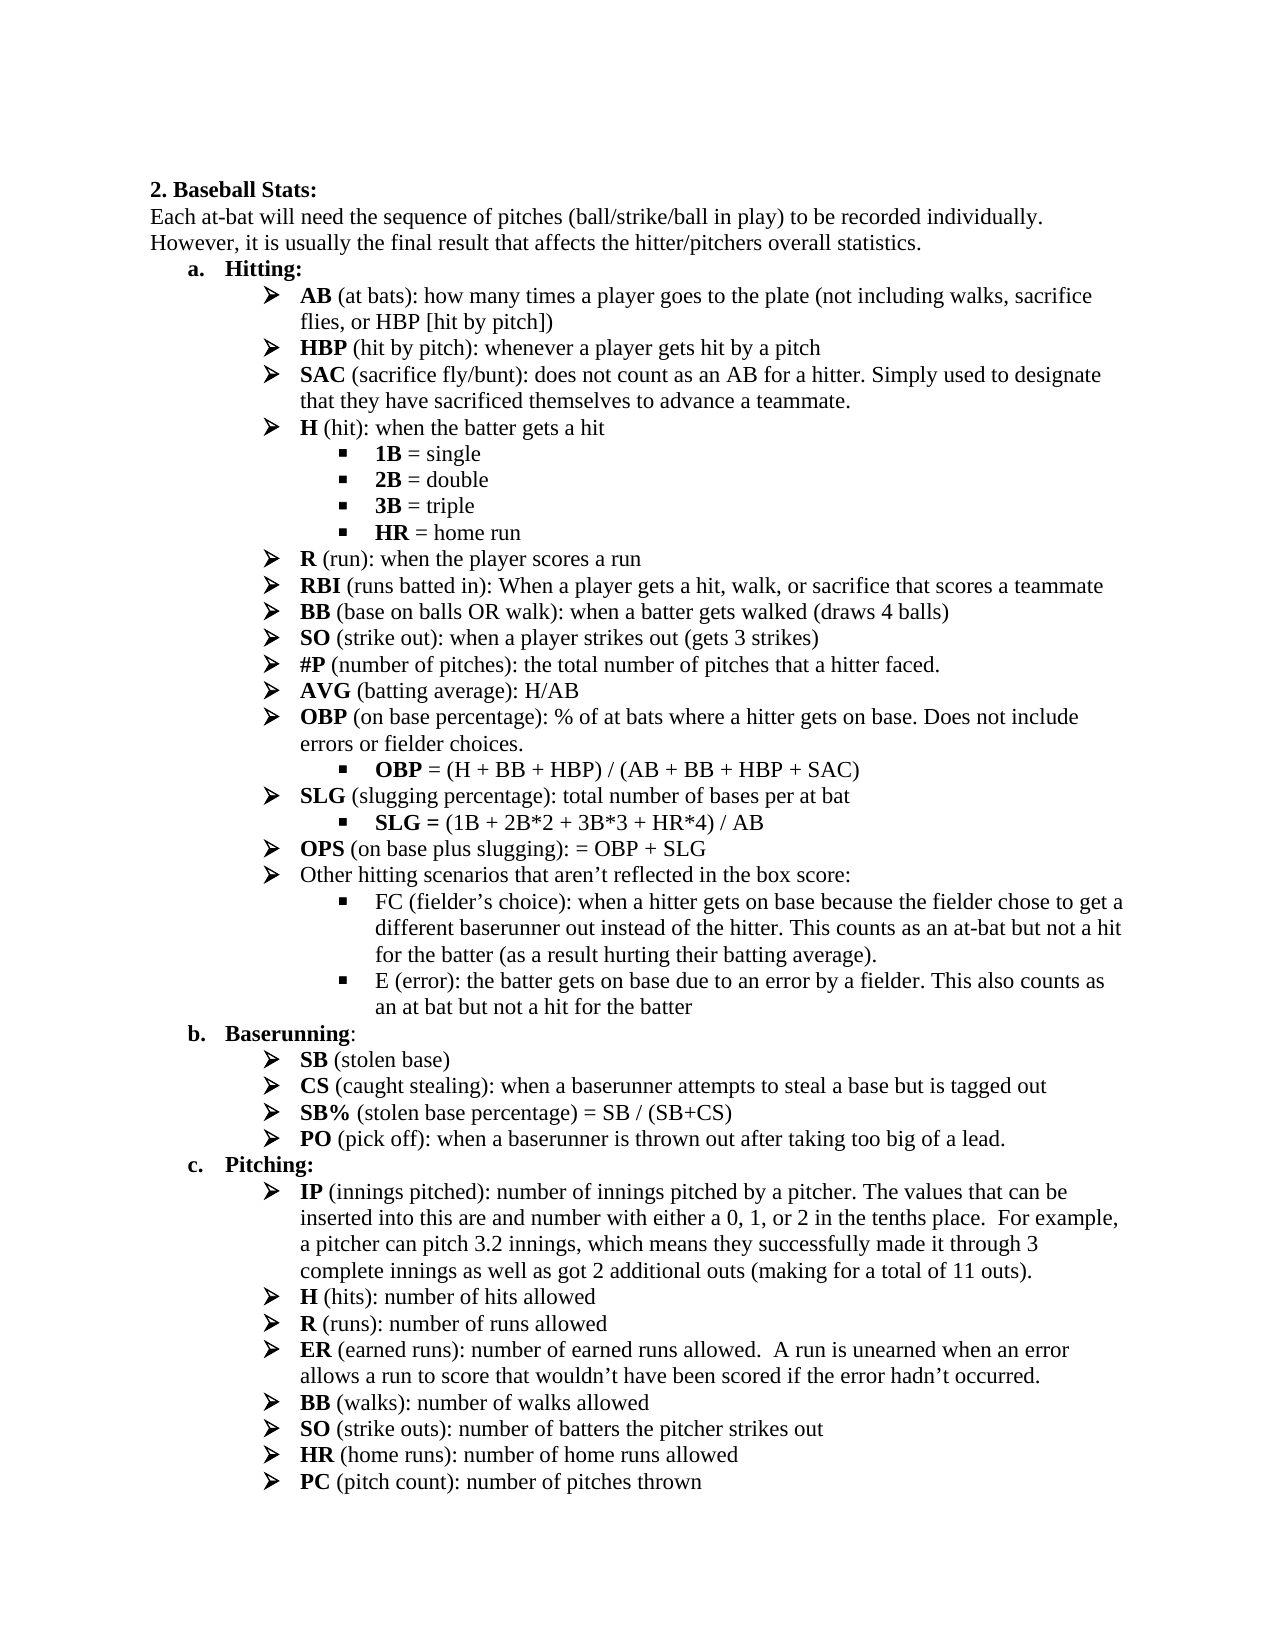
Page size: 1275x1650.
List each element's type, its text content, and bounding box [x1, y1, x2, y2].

list SLG = (1B + 2B*2 + 3B*3 + HR*4) / AB [337, 809, 1125, 835]
text 2. Baseball Stats: [150, 176, 1125, 203]
list SB% (stolen base percentage) = SB / (SB+CS) [262, 1099, 1125, 1125]
list Pitching: [187, 1151, 1125, 1178]
list FC (fielder’s choice): when a hitter gets on base because the fielder chose to get a different baserunner out instead of the hitter. This counts as an at-bat but not a hit for the batter (as a result hurting their batting average). [337, 888, 1125, 967]
list HR (home runs): number of home runs allowed [262, 1441, 1125, 1468]
list OBP (on base percentage): % of at bats where a hitter gets on base. Does not include errors or fielder choices. [262, 703, 1125, 756]
list SO (strike outs): number of batters the pitcher strikes out [262, 1415, 1125, 1441]
list SB (stolen base) [262, 1046, 1125, 1072]
list SO (strike out): when a player strikes out (gets 3 strikes) [262, 624, 1125, 651]
list ER (earned runs): number of earned runs allowed. A run is unearned when an error allows a run to score that wouldn’t have been scored if the error hadn’t occurred. [262, 1336, 1125, 1389]
list PO (pick off): when a baserunner is thrown out after taking too big of a lead. [262, 1125, 1125, 1151]
list H (hit): when the batter gets a hit [262, 413, 1125, 440]
list SLG (slugging percentage): total number of bases per at bat [262, 782, 1125, 809]
list CS (caught stealing): when a baserunner attempts to steal a base but is tagged out [262, 1072, 1125, 1099]
list PC (pitch count): number of pitches thrown [262, 1468, 1125, 1494]
list Hitting: [187, 255, 1125, 282]
list 3B = triple [337, 493, 1125, 519]
list OBP = (H + BB + HBP) / (AB + BB + HBP + SAC) [337, 756, 1125, 782]
list #P (number of pitches): the total number of pitches that a hitter faced. [262, 651, 1125, 677]
list IP (innings pitched): number of innings pitched by a pitcher. The values that can be inserted into this are and number with either a 0, 1, or 2 in the tenths place. For example, a pitcher can pitch 3.2 innings, which means they successfully made it through 3 complete innings as well as got 2 additional outs (making for a total of 11 outs). [262, 1178, 1125, 1283]
list AB (at bats): how many times a player goes to the plate (not including walks, sacrifice flies, or HBP [hit by pitch]) [262, 282, 1125, 334]
list BB (base on balls OR walk): when a batter gets walked (draws 4 balls) [262, 598, 1125, 624]
list OPS (on base plus slugging): = OBP + SLG [262, 835, 1125, 862]
list 2B = double [337, 466, 1125, 493]
list H (hits): number of hits allowed [262, 1283, 1125, 1309]
list AVG (batting average): H/AB [262, 677, 1125, 703]
list HR = home run [337, 519, 1125, 545]
list R (runs): number of runs allowed [262, 1309, 1125, 1336]
list RBI (runs batted in): When a player gets a hit, walk, or sacrifice that scores a teammate [262, 572, 1125, 598]
list SAC (sacrifice fly/bunt): does not count as an AB for a hitter. Simply used to designate that they have sacrificed themselves to advance a teammate. [262, 361, 1125, 413]
list Baserunning: [187, 1020, 1125, 1046]
list HBP (hit by pitch): whenever a player gets hit by a pitch [262, 334, 1125, 361]
list E (error): the batter gets on base due to an error by a fielder. This also counts as an at bat but not a hit for the batter [337, 967, 1125, 1020]
list 1B = single [337, 440, 1125, 466]
list R (run): when the player scores a run [262, 545, 1125, 572]
text Each at-bat will need the sequence of pitches (ball/strike/ball in play) to be recorded individually. However, it is usually the final result that affects the hitter/pitchers overall statistics. [150, 203, 1125, 255]
list BB (walks): number of walks allowed [262, 1389, 1125, 1415]
list Other hitting scenarios that aren’t reflected in the box score: [262, 862, 1125, 888]
